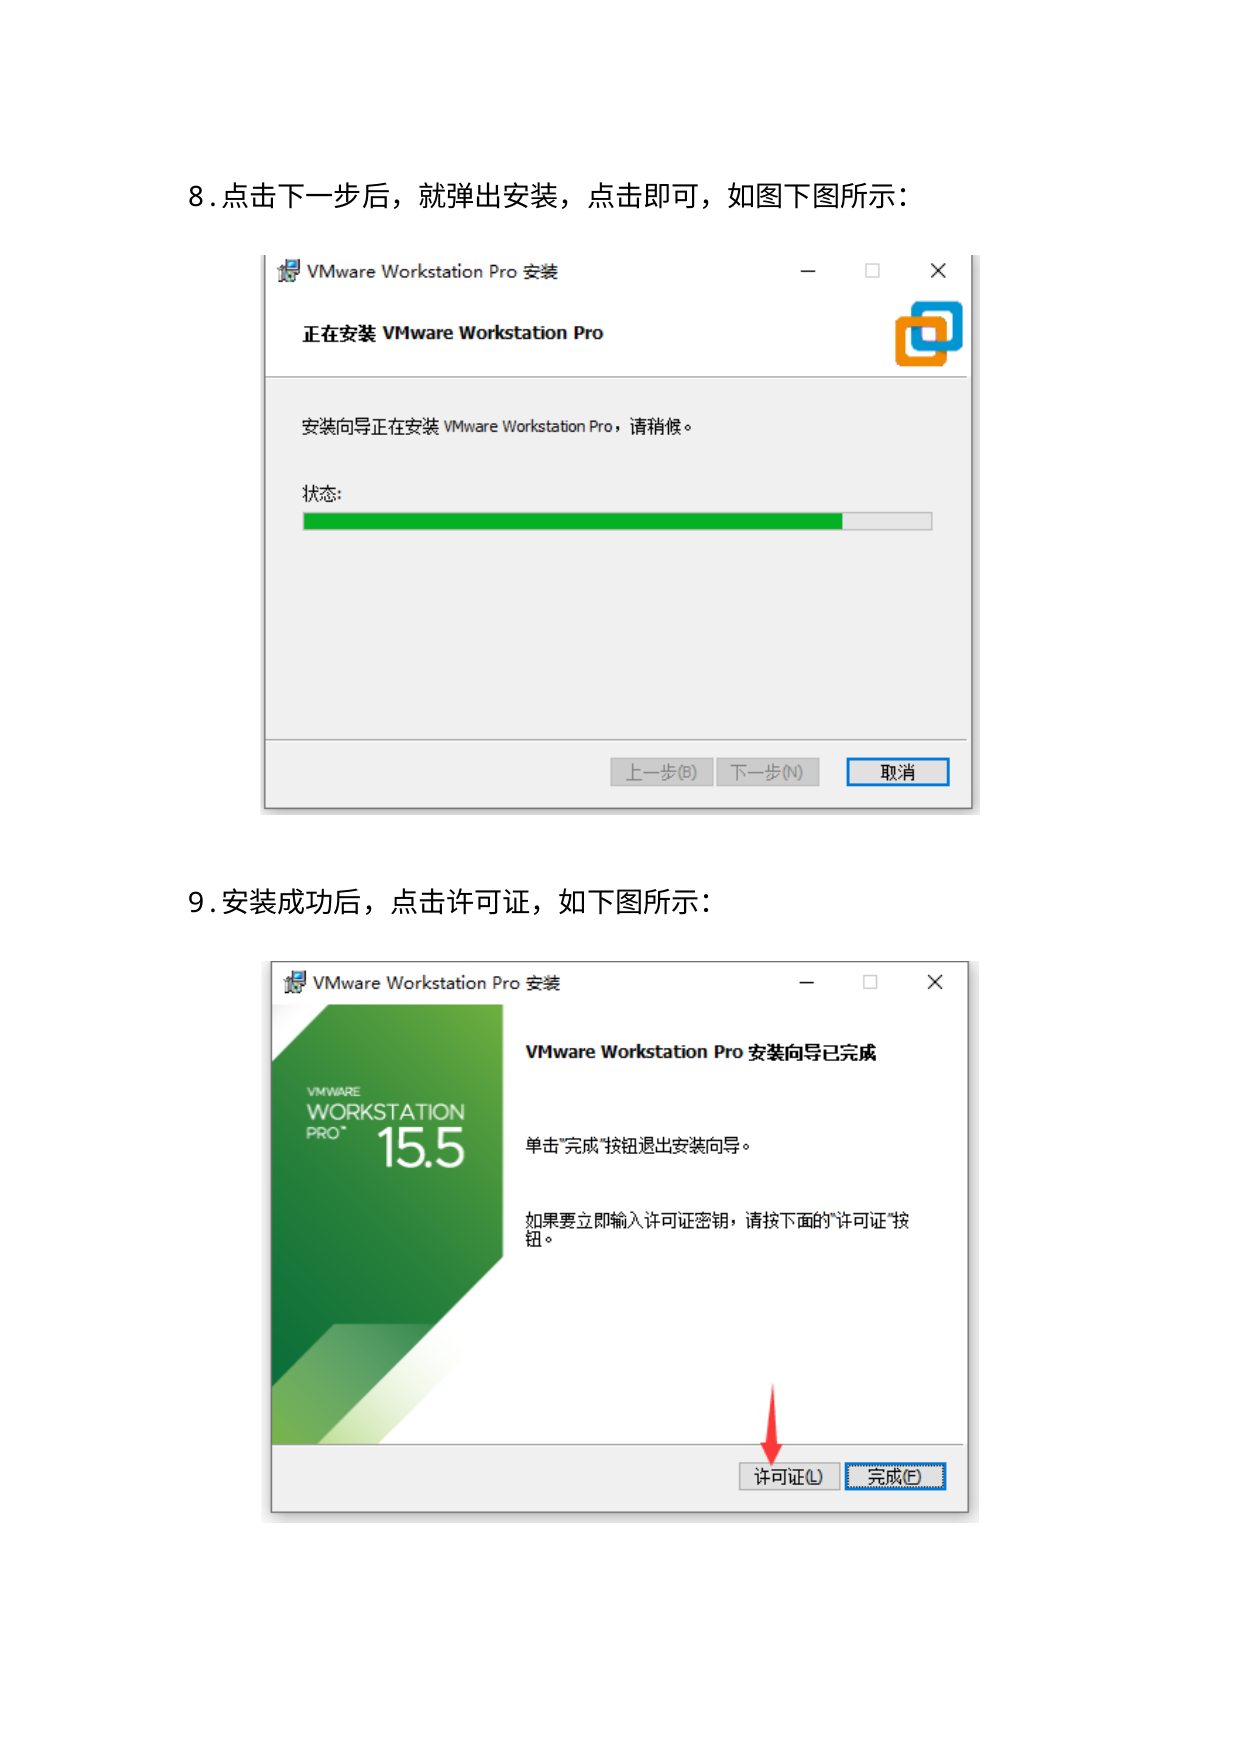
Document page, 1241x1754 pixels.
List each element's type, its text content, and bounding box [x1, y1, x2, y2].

picture [261, 961, 979, 1523]
text 9.安装成功后，点击许可证，如下图所示： [187, 868, 1053, 933]
text 8.点击下一步后，就弹出安装，点击即可，如图下图所示： [187, 162, 1053, 227]
picture [260, 255, 980, 815]
